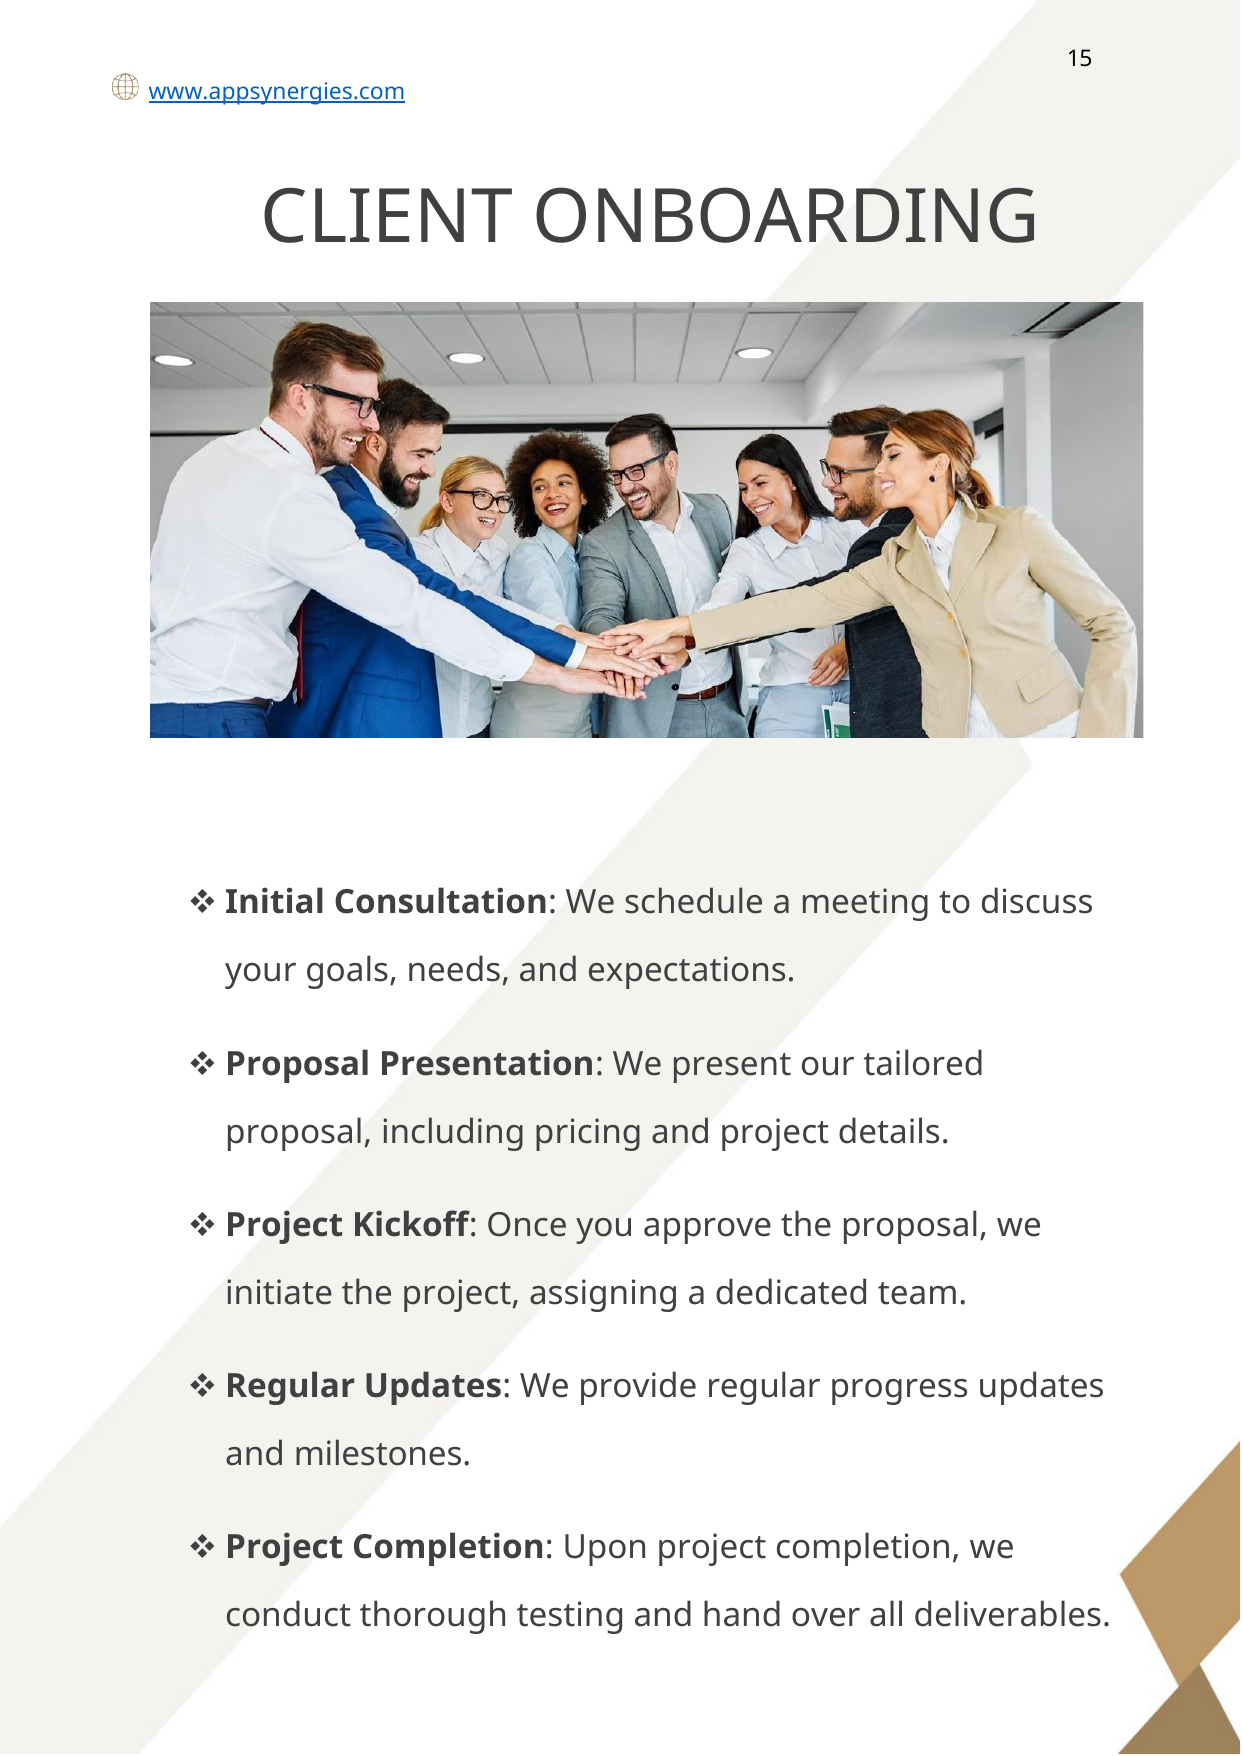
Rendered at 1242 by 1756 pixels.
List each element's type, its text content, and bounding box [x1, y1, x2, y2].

list Initial Consultation: We schedule a meeting to discuss your goals, needs, and expectations. [187, 878, 1117, 992]
list Proposal Presentation: We present our tailored proposal, including pricing and project details. [187, 1039, 1092, 1153]
subtitle CLIENT ONBOARDING [59, 162, 1242, 264]
picture [0, 0, 1241, 1754]
text 15 [1067, 42, 1242, 73]
list Regular Updates: We provide regular progress updates and milestones. [187, 1362, 1110, 1476]
subtitle Project Kickoff: Once you approve the proposal, we initiate the project, assigning a dedicated team. [187, 1201, 1126, 1314]
text www.appsynergies.com [112, 73, 1242, 106]
subtitle Project Completion: Upon project completion, we conduct thorough testing and hand over all deliverables. [187, 1523, 1114, 1637]
